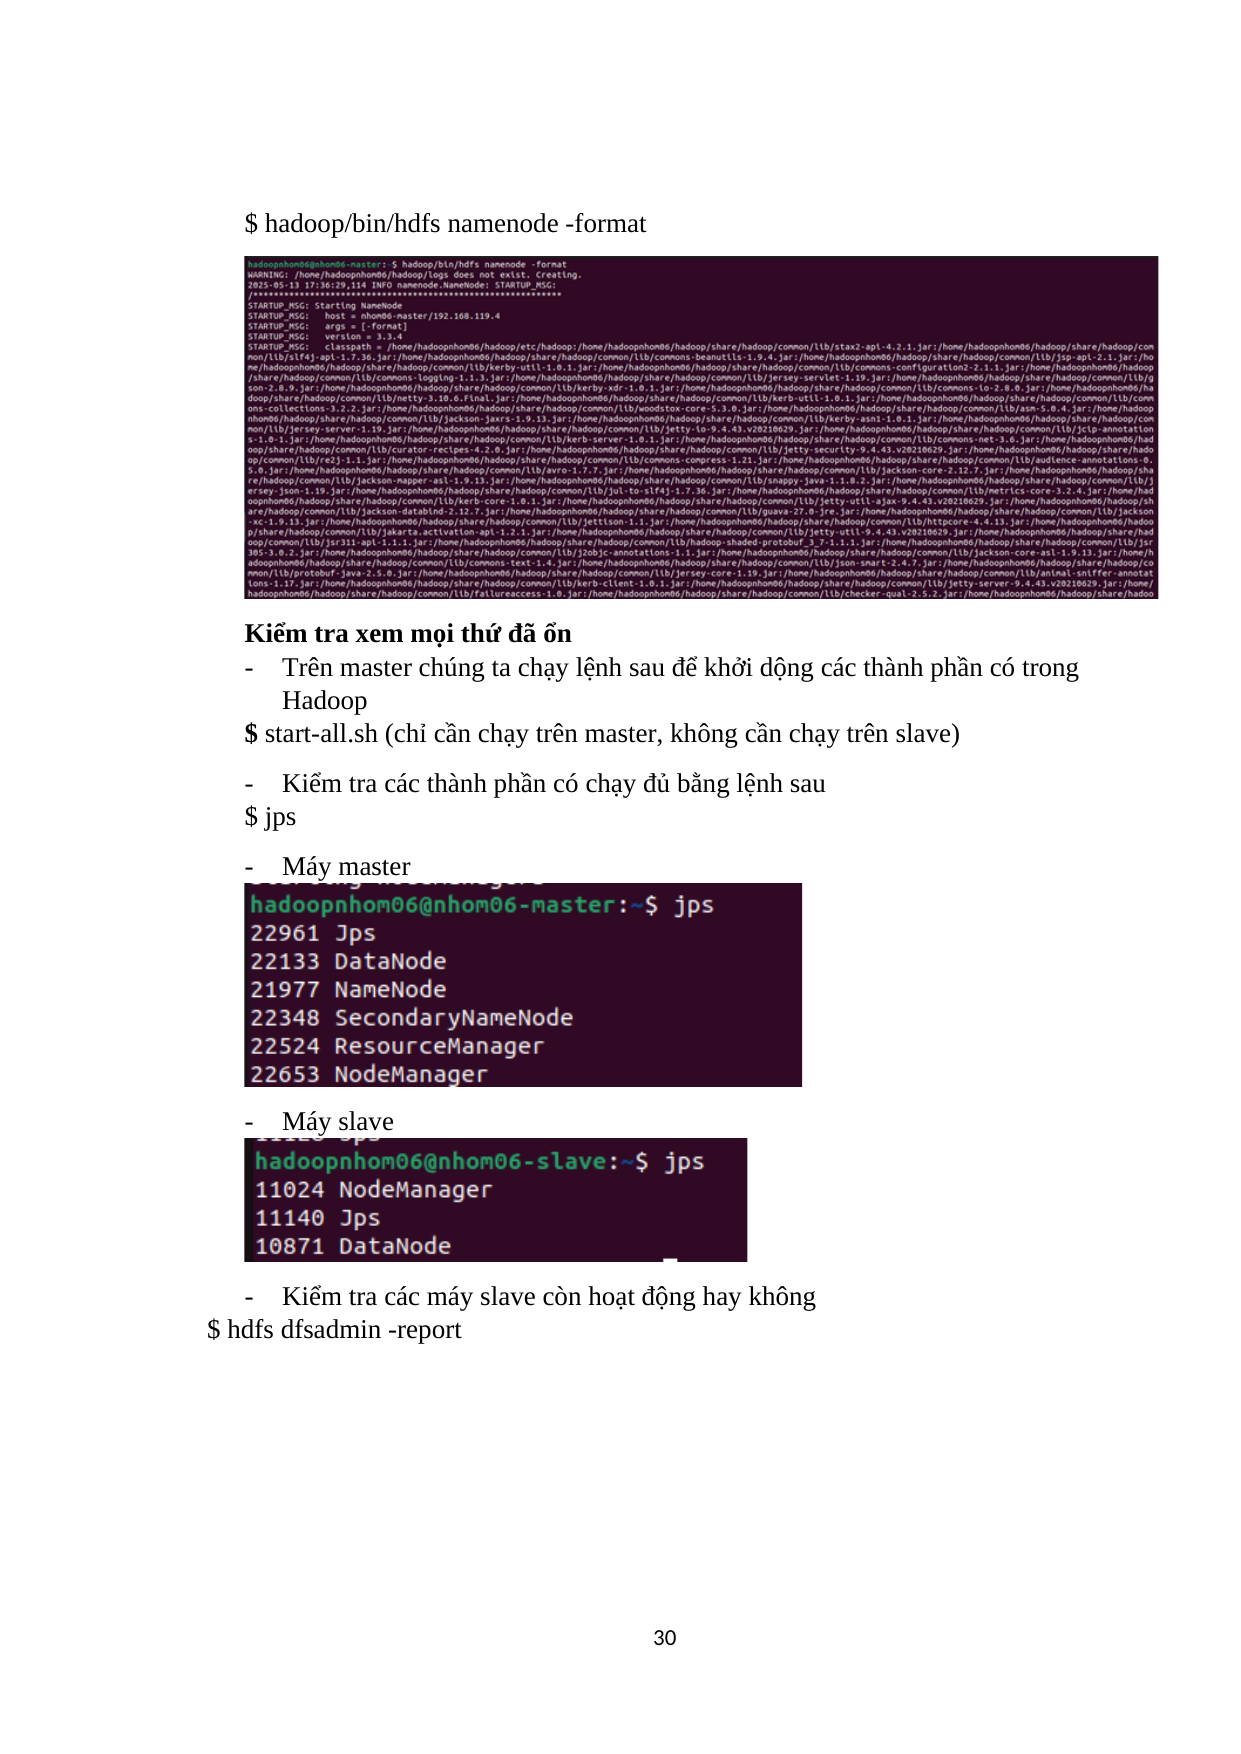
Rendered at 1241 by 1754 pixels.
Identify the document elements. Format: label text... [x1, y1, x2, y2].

picture [244, 883, 803, 1087]
text $ hadoop/bin/hdfs namenode -format [244, 207, 1122, 238]
picture [244, 256, 1159, 599]
text $ jps [244, 800, 1122, 831]
picture [244, 1138, 748, 1262]
list Kiểm tra các máy slave còn hoạt động hay không [244, 1280, 1122, 1311]
text $ start-all.sh (chỉ cần chạy trên master, không cần chạy trên slave) [244, 717, 1122, 748]
list Trên master chúng ta chạy lệnh sau để khởi dộng các thành phần có trong Hadoop [244, 651, 1122, 715]
list Máy slave [244, 1105, 1122, 1136]
list Máy master [244, 850, 1122, 881]
list Kiểm tra xem mọi thứ đã ổn [244, 617, 1122, 648]
list Kiểm tra các thành phần có chạy đủ bằng lệnh sau [244, 767, 1122, 798]
text $ hdfs dfsadmin -report [207, 1313, 1122, 1344]
